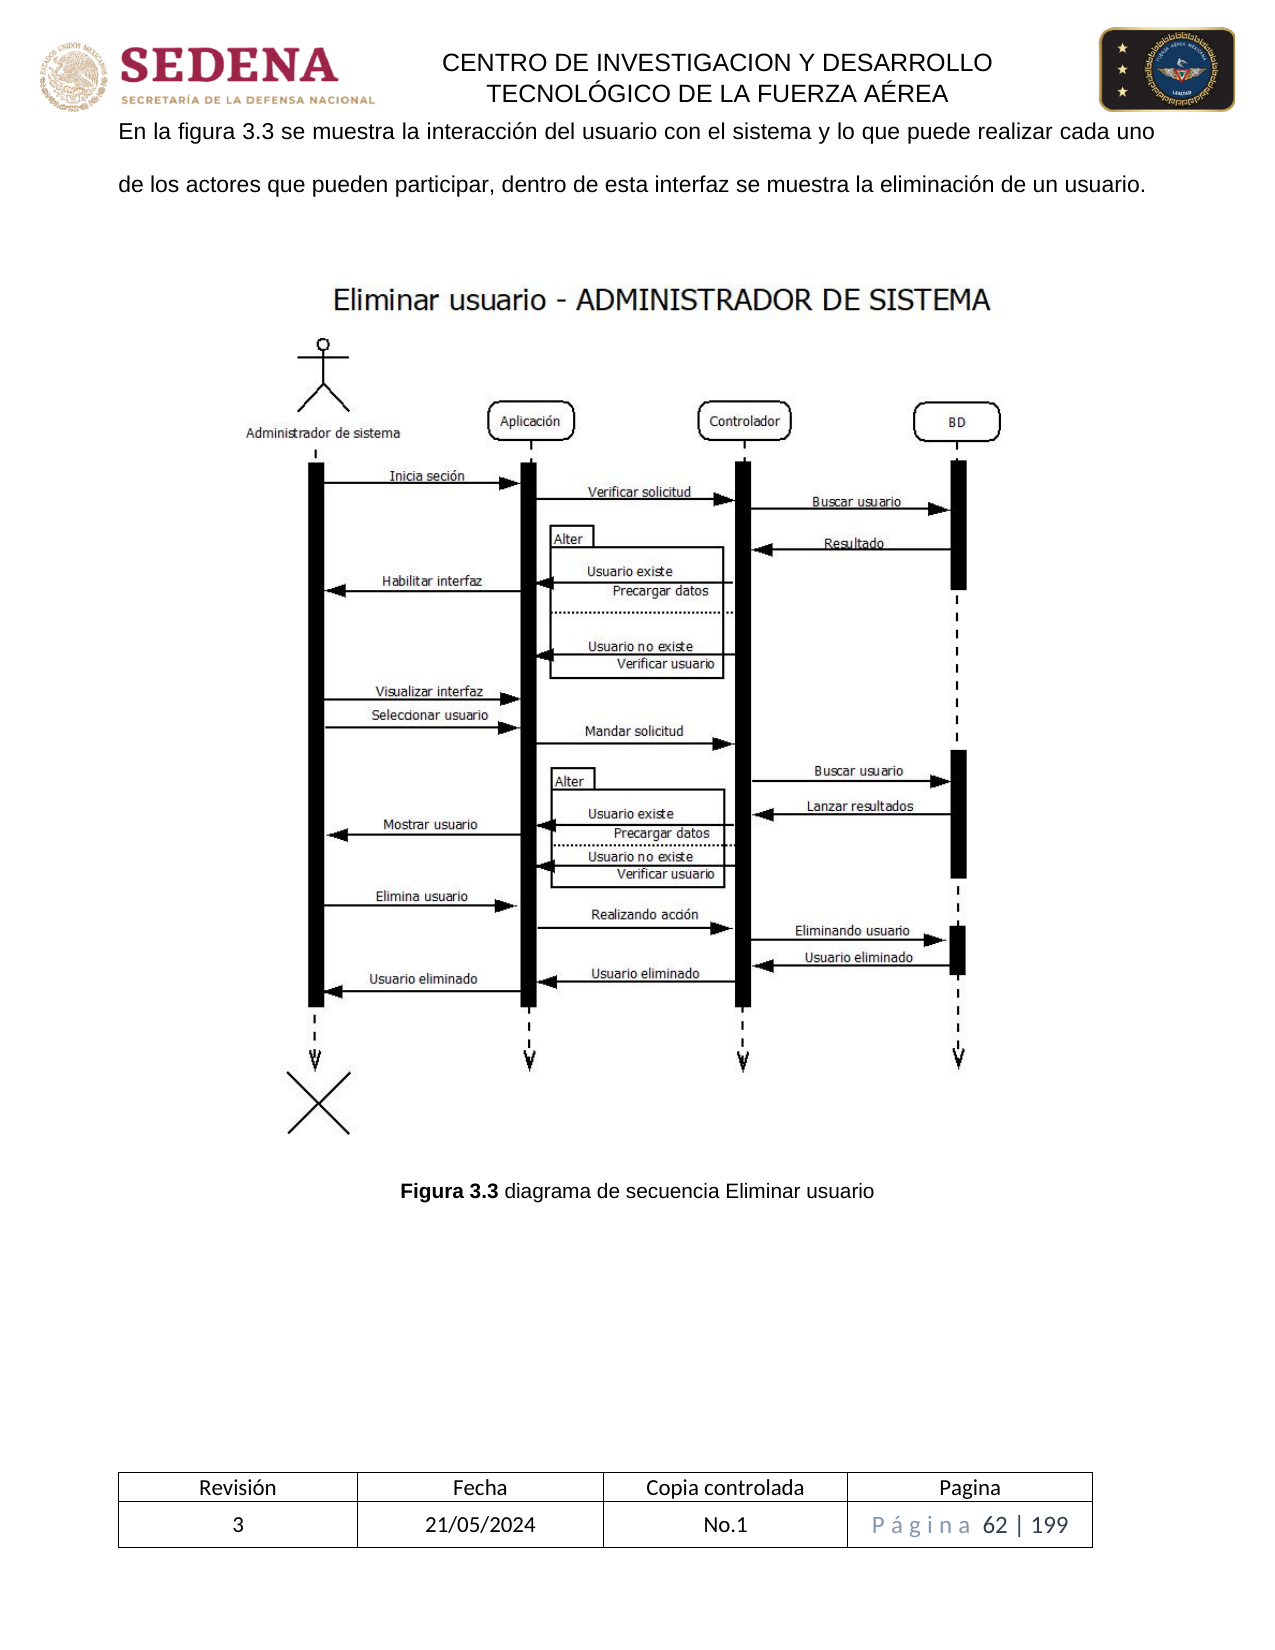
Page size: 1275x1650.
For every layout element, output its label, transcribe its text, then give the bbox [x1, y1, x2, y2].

picture [246, 264, 1029, 1136]
text En la figura 3.3 se muestra la interacción del usuario con el sistema y lo que puede realizar cada uno de los actores que pueden participar, dentro de esta interfaz se muestra la eliminación de un usuario. [118, 118, 1157, 197]
picture [39, 27, 1236, 112]
